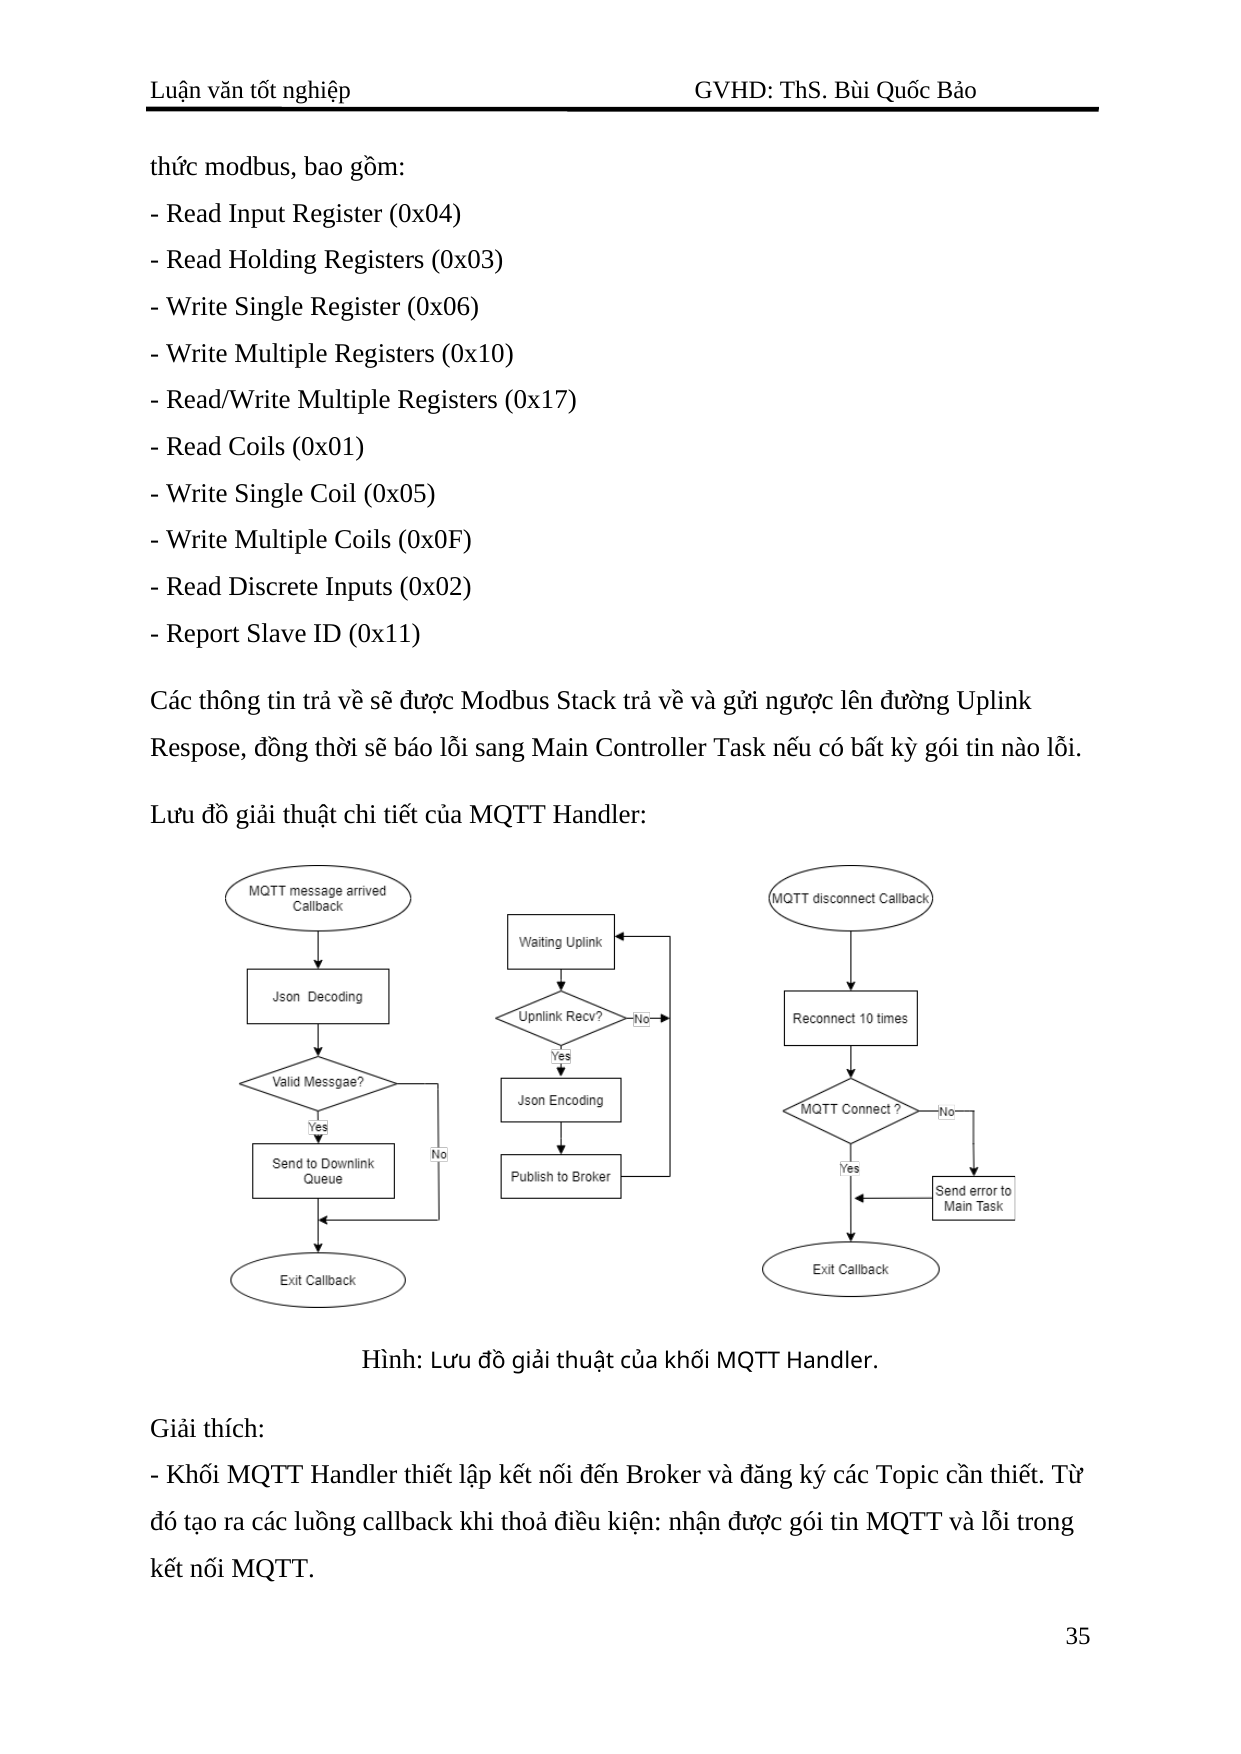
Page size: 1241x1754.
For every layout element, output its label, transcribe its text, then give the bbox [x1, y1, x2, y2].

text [150, 1412, 1090, 1583]
text Các thông tin trả về sẽ được Modbus Stack trả về và gửi ngược lên đường Uplink Respose, đồng thời sẽ báo lỗi sang Main Controller Task nếu có bất kỳ gói tin nào lỗi. [150, 684, 1090, 762]
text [150, 150, 1090, 648]
text Lưu đồ giải thuật chi tiết của MQTT Handler: [150, 798, 1090, 829]
text Hình: Lưu đồ giải thuật của khối MQTT Handler. [150, 1343, 1090, 1375]
picture [225, 865, 1016, 1308]
